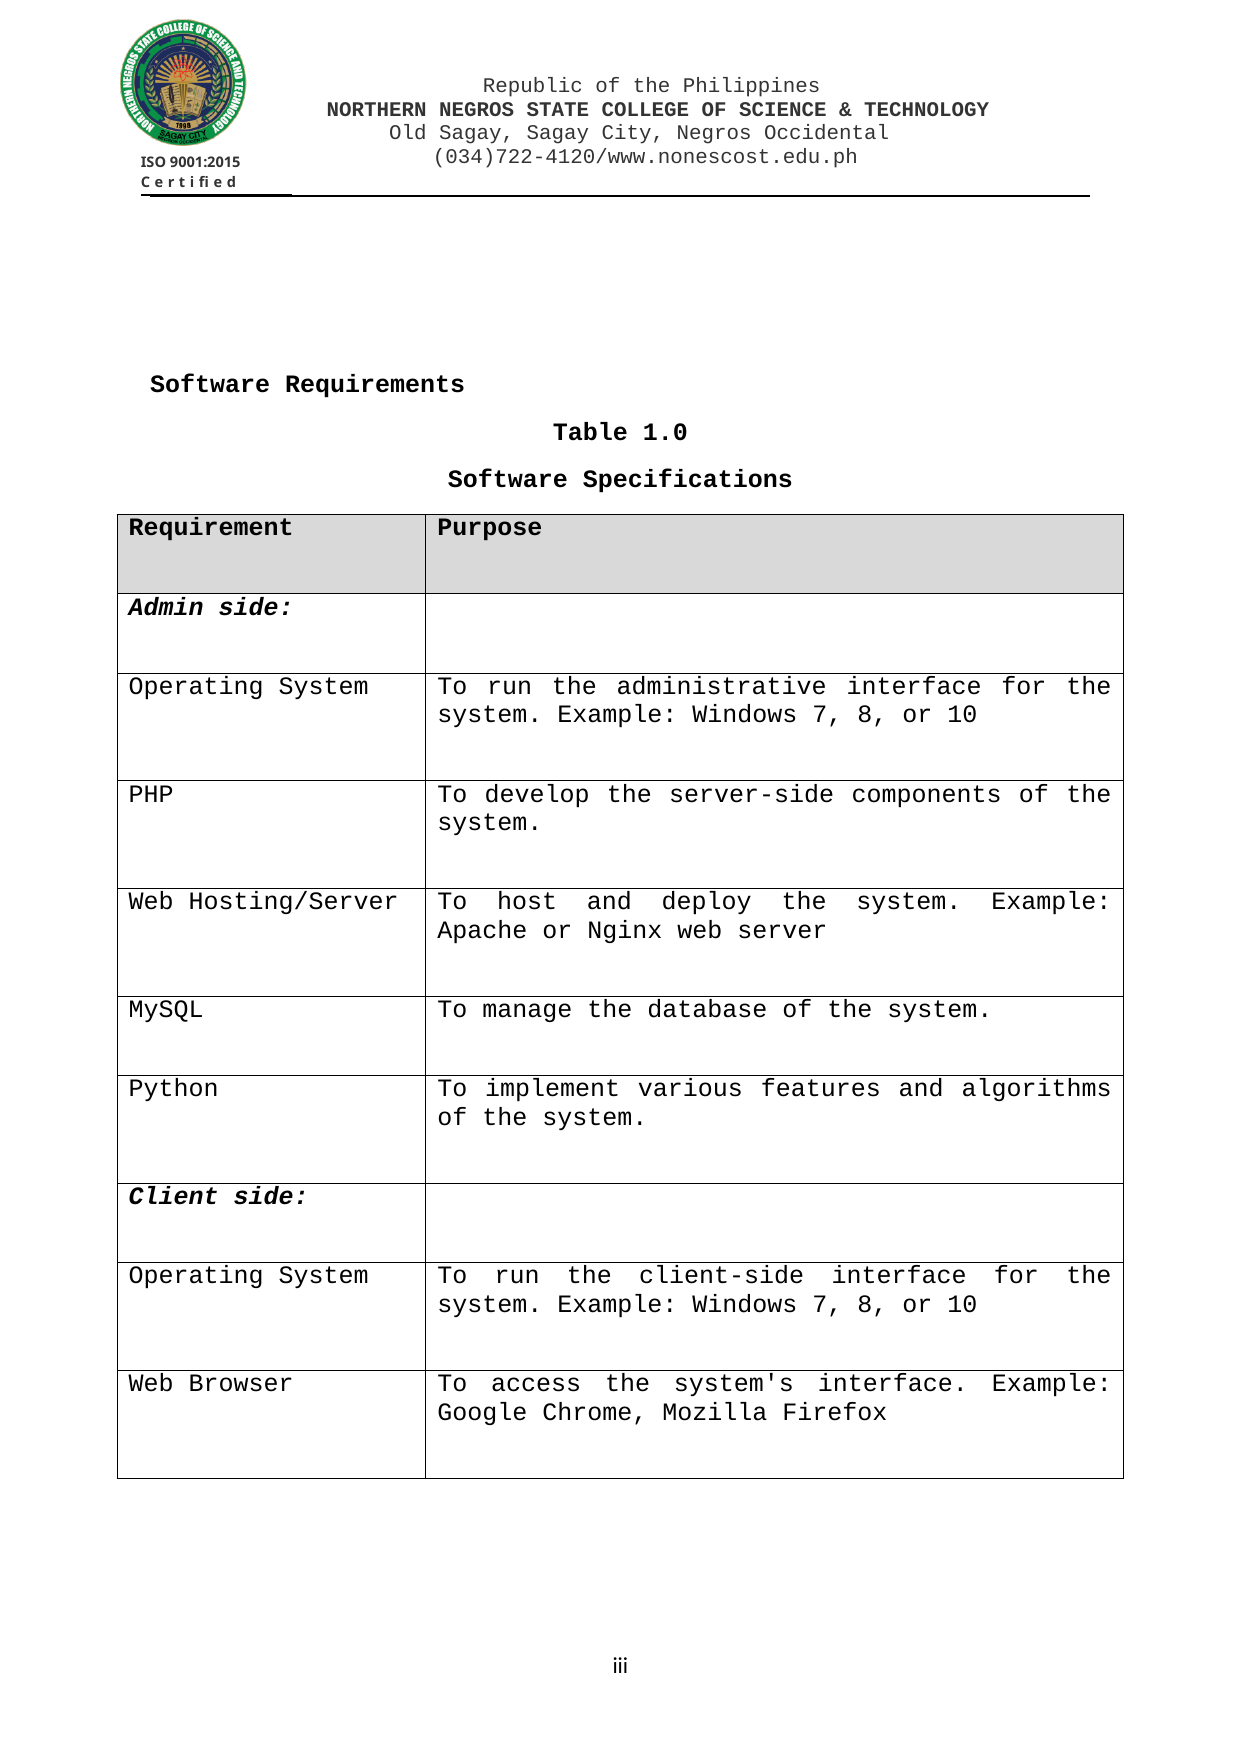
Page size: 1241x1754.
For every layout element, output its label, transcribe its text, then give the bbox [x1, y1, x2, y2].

picture [107, 10, 258, 160]
table_cell Client side: [118, 1184, 425, 1262]
table_cell To access the system's interface. Example: Google Chrome, Mozilla Firefox [426, 1371, 1123, 1477]
table_cell [426, 1184, 1123, 1262]
table_header Purpose [426, 515, 1123, 593]
table_cell To manage the database of the system. [426, 997, 1123, 1075]
table_cell Operating System [118, 674, 425, 780]
table_cell To implement various features and algorithms of the system. [426, 1076, 1123, 1183]
table_header Requirement [118, 515, 425, 593]
table_cell PHP [118, 781, 425, 888]
table_cell Admin side: [118, 594, 425, 672]
table_cell To develop the server-side components of the system. [426, 781, 1123, 888]
table_cell To run the administrative interface for the system. Example: Windows 7, 8, or 10 [426, 674, 1123, 780]
table_cell [426, 594, 1123, 672]
table_cell To run the client-side interface for the system. Example: Windows 7, 8, or 10 [426, 1263, 1123, 1370]
text Table 1.0 [150, 419, 1090, 448]
text Software Specifications [150, 466, 1090, 495]
text Software Requirements [150, 372, 1090, 400]
table_cell Operating System [118, 1263, 425, 1370]
table_cell Web Browser [118, 1371, 425, 1477]
table_cell Python [118, 1076, 425, 1183]
table_cell MySQL [118, 997, 425, 1075]
table_cell To host and deploy the system. Example: Apache or Nginx web server [426, 889, 1123, 996]
table_cell Web Hosting/Server [118, 889, 425, 996]
